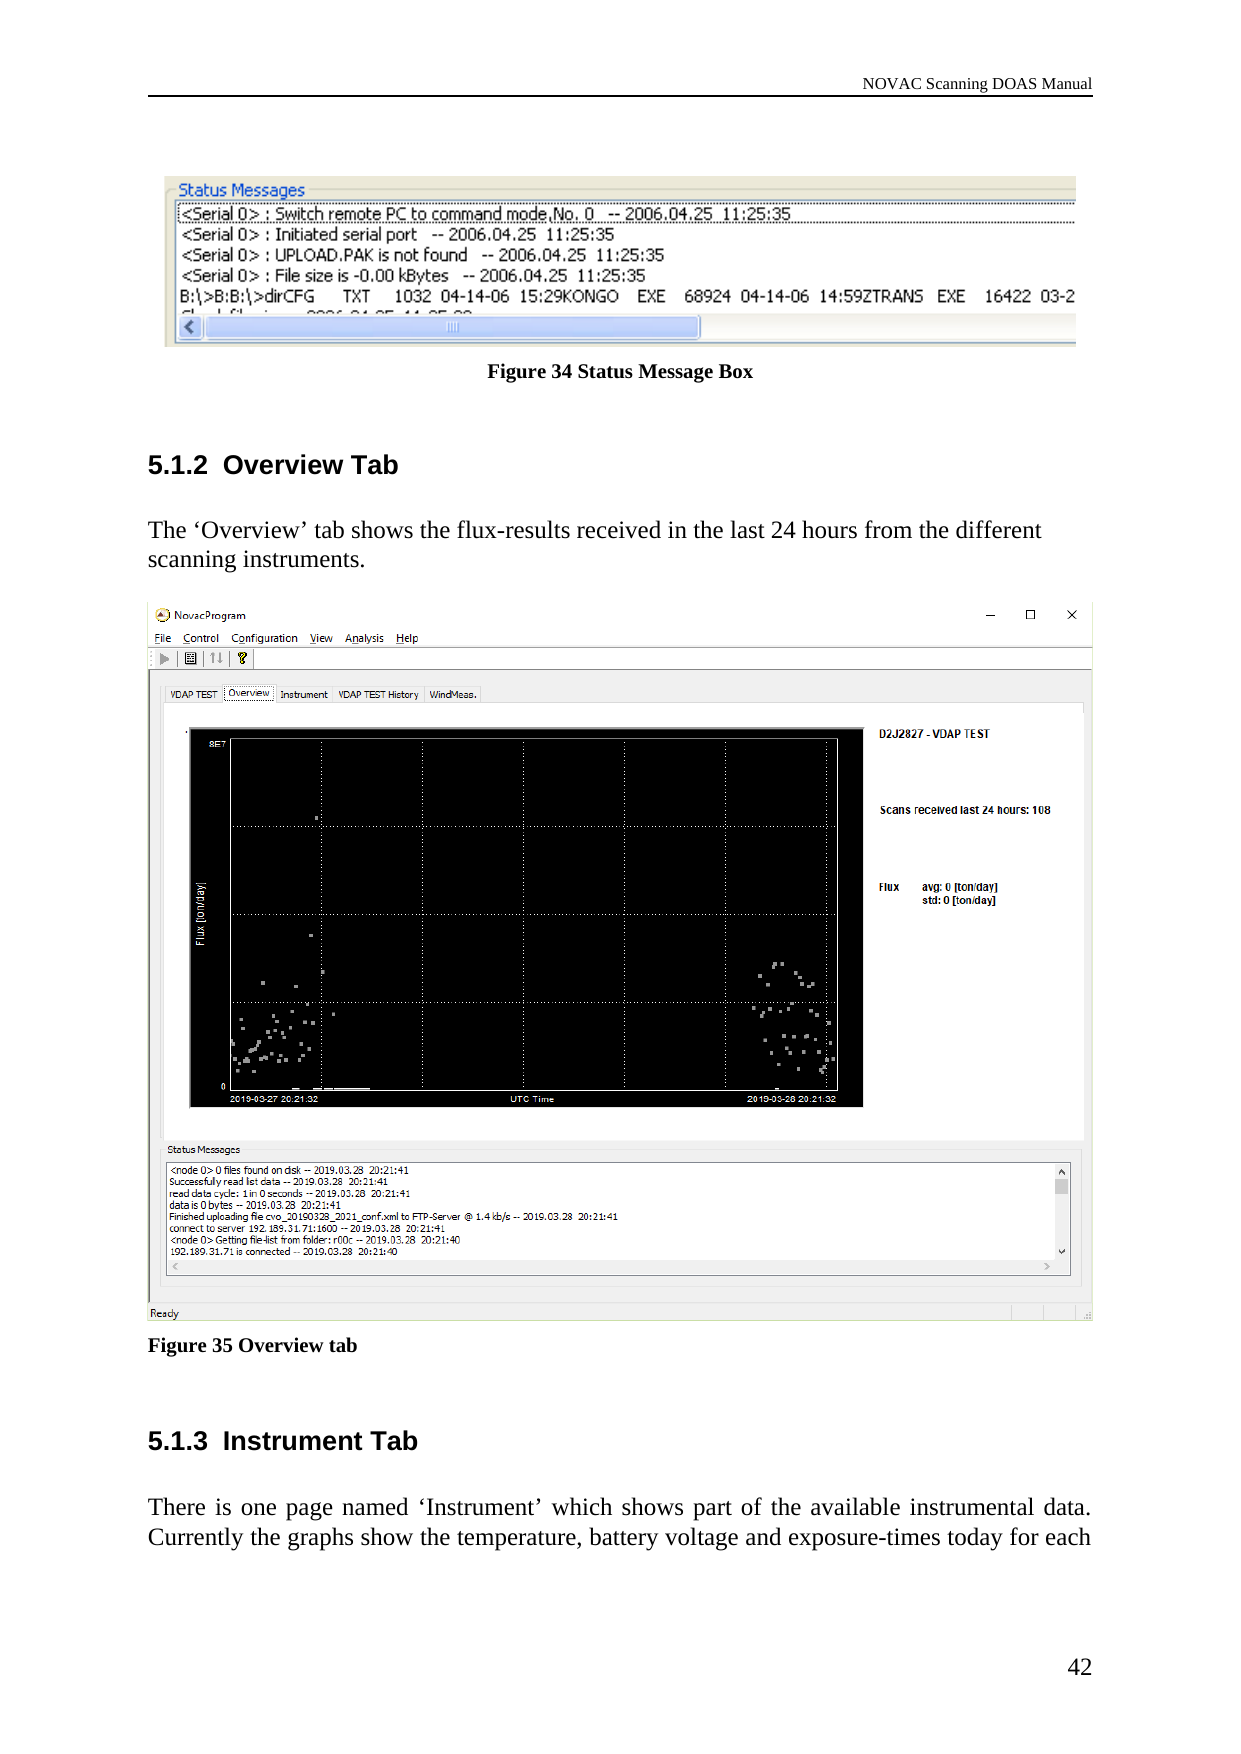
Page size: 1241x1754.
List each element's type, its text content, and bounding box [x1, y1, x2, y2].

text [148, 1492, 1093, 1550]
text Figure 34 Status Message Box [148, 359, 1093, 383]
picture [164, 176, 1076, 347]
subtitle Overview Tab [148, 449, 1093, 480]
picture [147, 602, 1093, 1321]
text The ‘Overview’ tab shows the flux-results received in the last 24 hours from the different scanning instruments. [148, 515, 1093, 573]
text Figure 35 Overview tab [148, 1333, 1093, 1357]
subtitle Instrument Tab [148, 1425, 1093, 1457]
